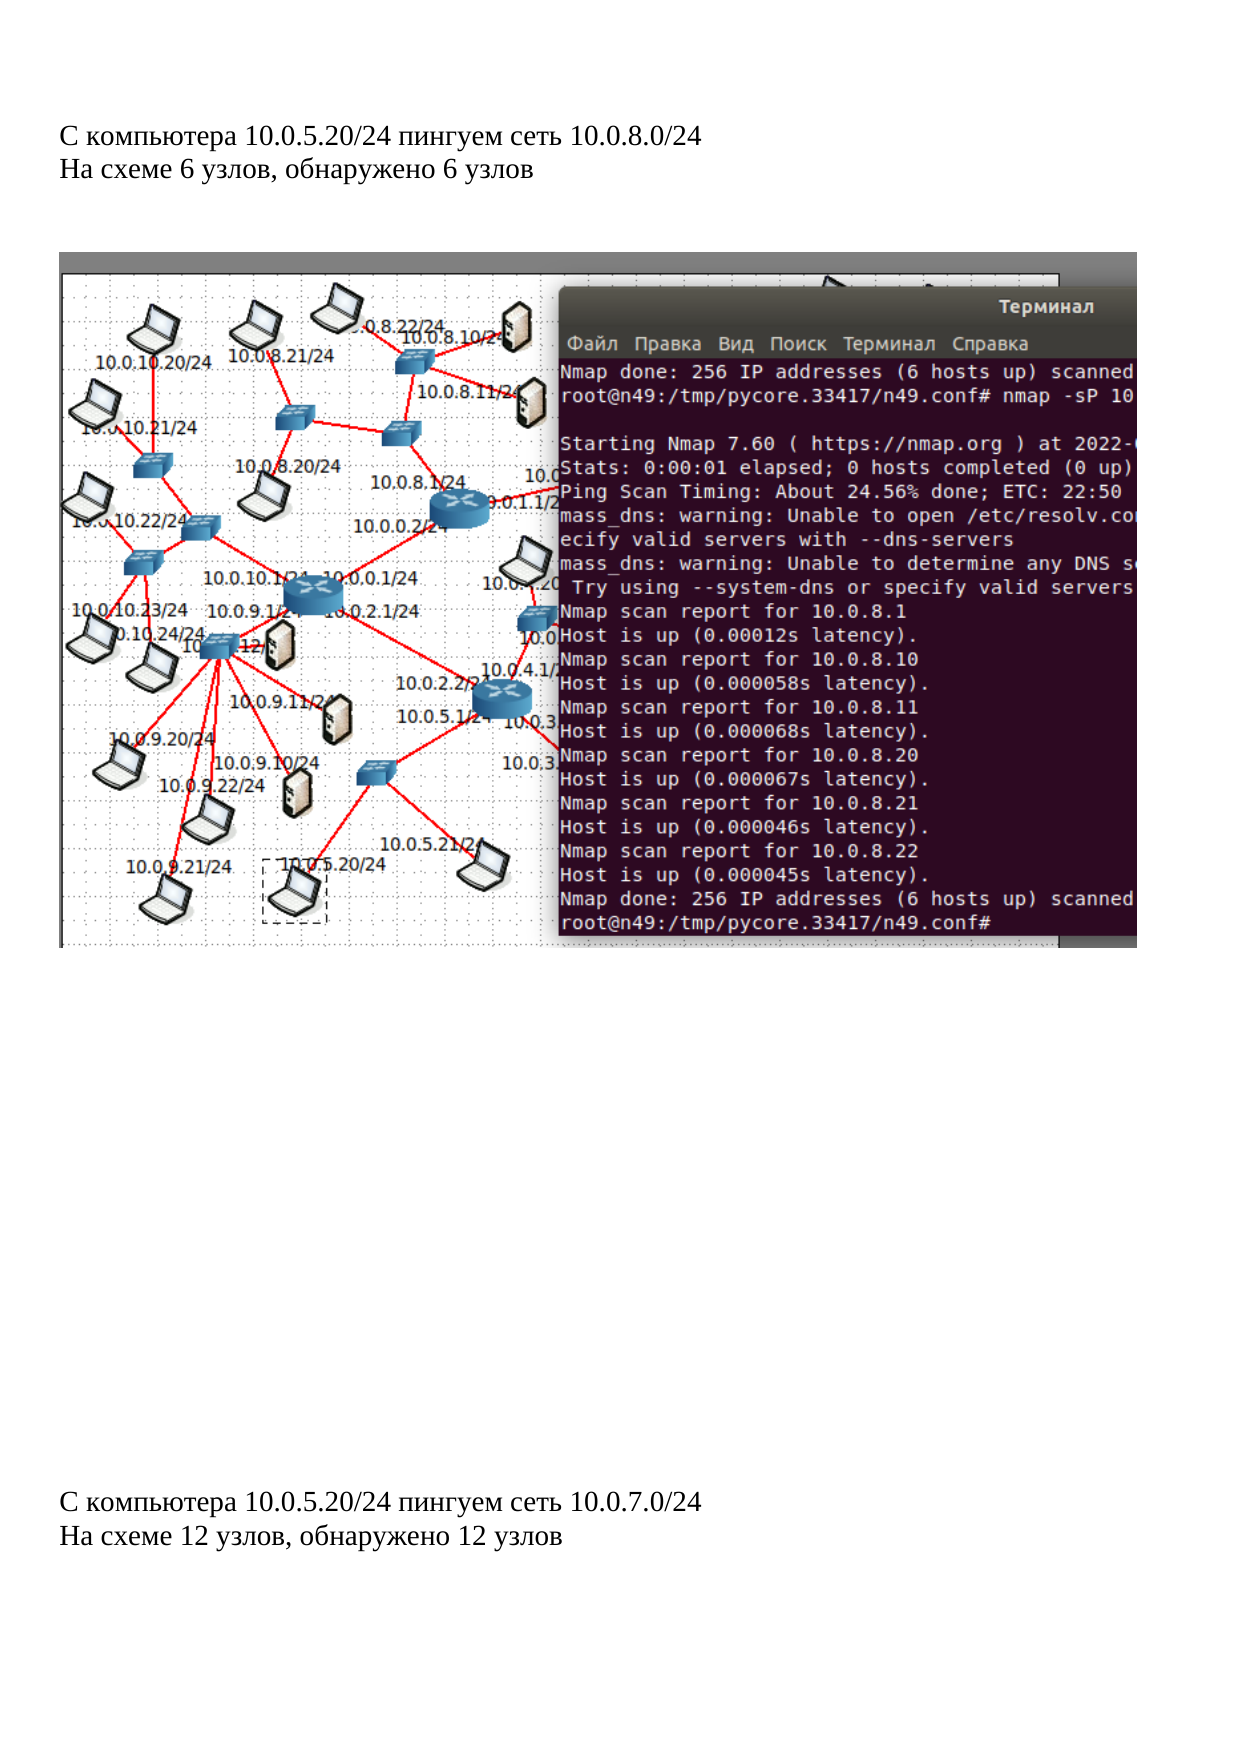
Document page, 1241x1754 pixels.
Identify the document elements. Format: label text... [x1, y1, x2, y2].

text С компьютера 10.0.5.20/24 пингуем сеть 10.0.8.0/24 [59, 118, 1152, 152]
picture [59, 252, 1137, 948]
text На схеме 6 узлов, обнаружено 6 узлов [59, 152, 1152, 185]
text С компьютера 10.0.5.20/24 пингуем сеть 10.0.7.0/24 [59, 1484, 1152, 1518]
text На схеме 12 узлов, обнаружено 12 узлов [59, 1518, 1152, 1551]
